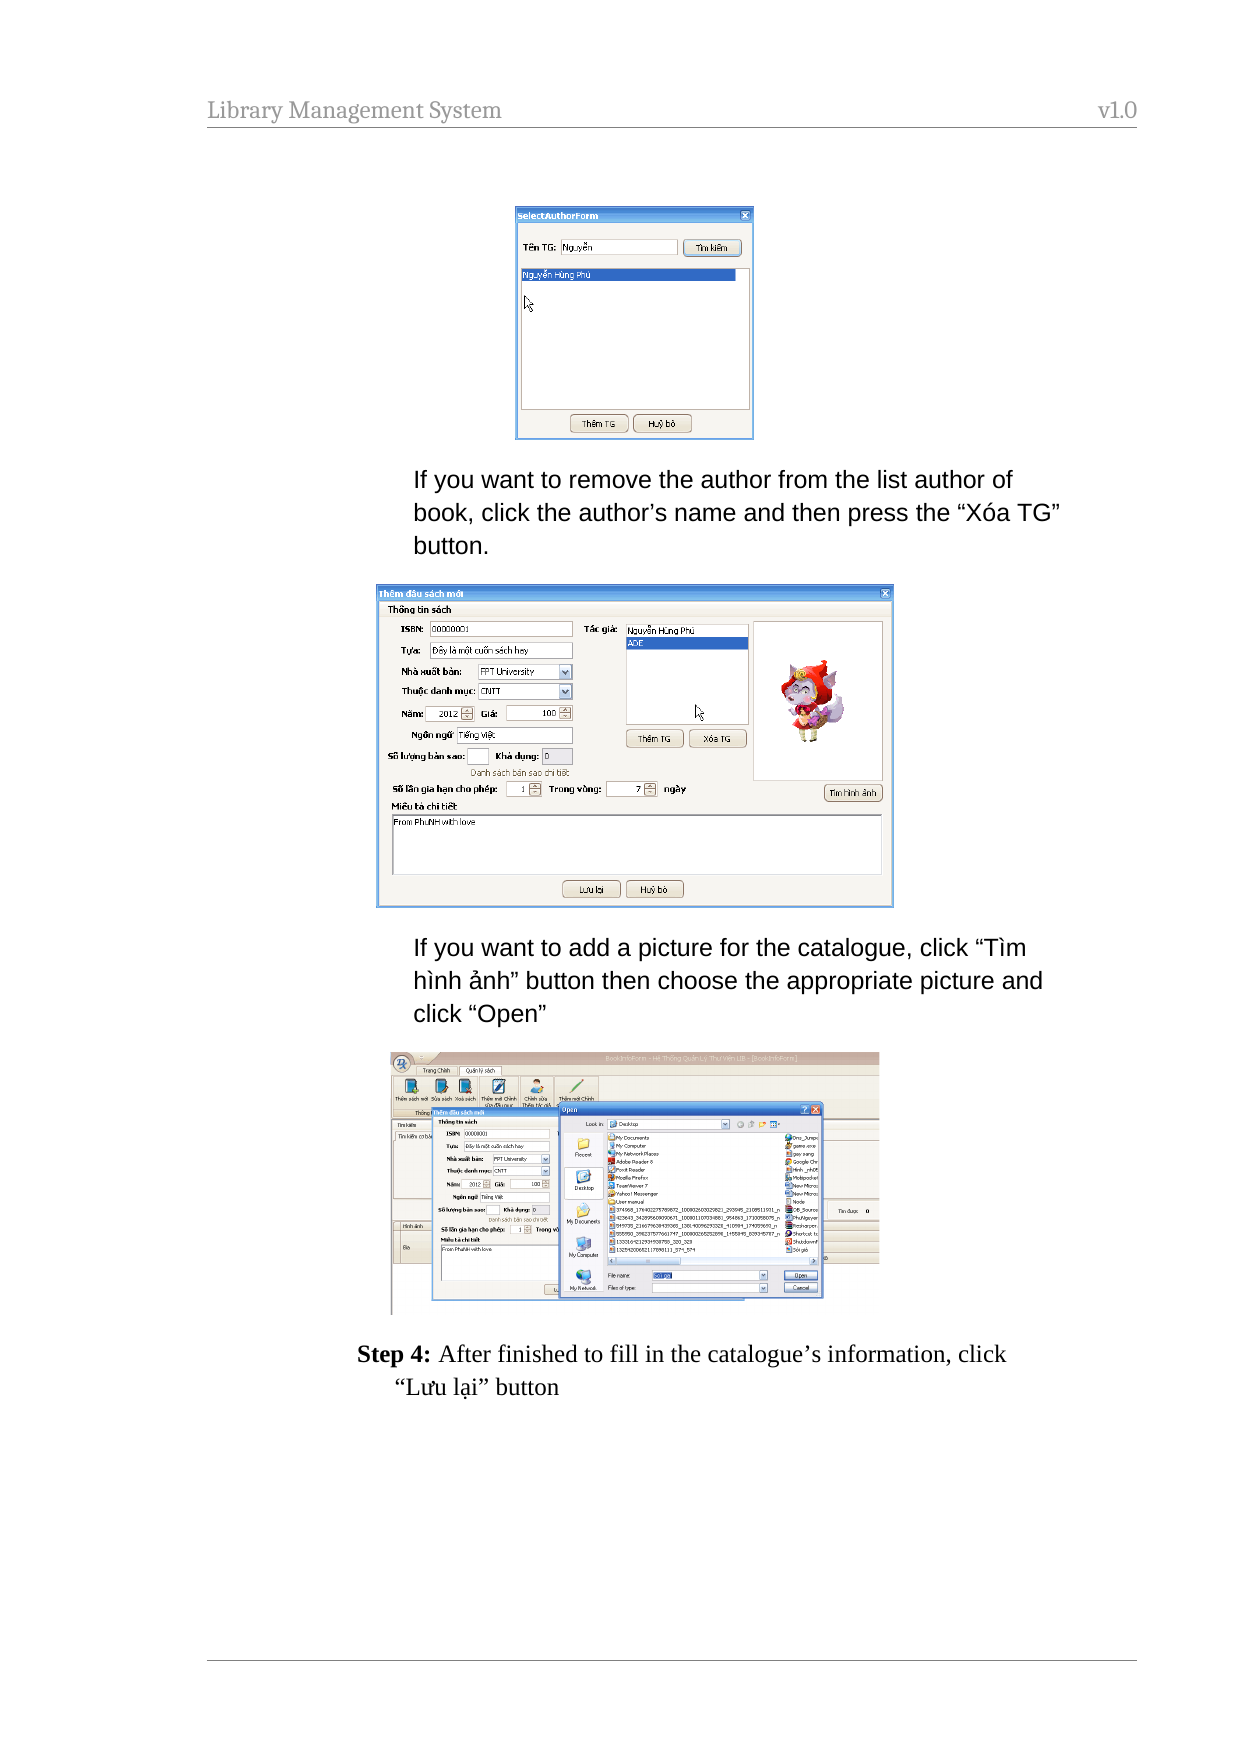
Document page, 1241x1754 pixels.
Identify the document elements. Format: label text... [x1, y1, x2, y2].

picture [515, 206, 754, 440]
text If you want to add a picture for the catalogue, click “Tìm hình ảnh” button then choose the appropriate picture and click “Open” [413, 933, 1063, 1028]
picture [390, 1052, 880, 1315]
text After finished to fill in the catalogue’s information, click “Lưu lại” button [357, 1339, 1063, 1401]
text If you want to remove the author from the list author of book, click the author’s name and then press the “Xóa TG” button. [413, 465, 1063, 559]
picture [376, 584, 894, 908]
